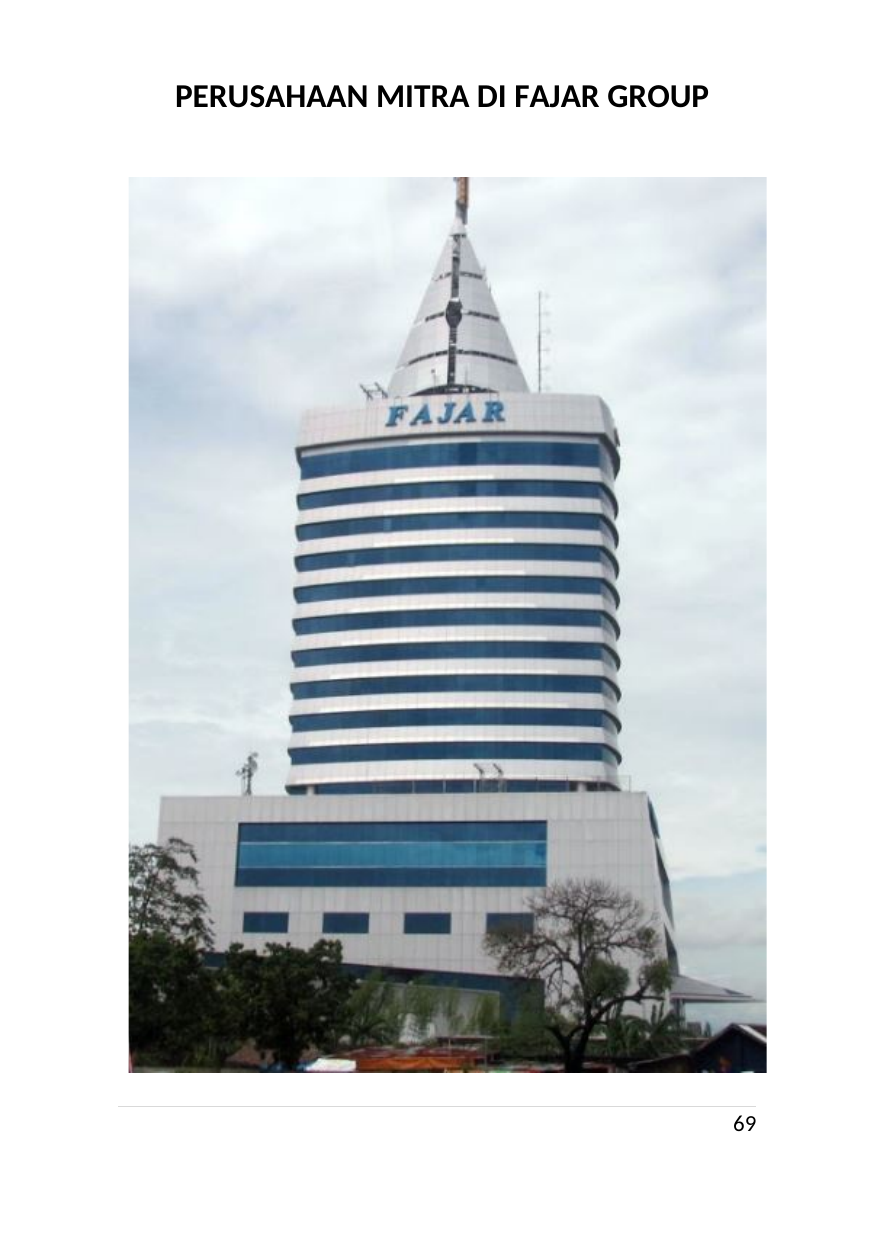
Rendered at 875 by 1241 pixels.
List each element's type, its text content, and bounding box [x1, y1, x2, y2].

picture [128, 177, 767, 1073]
text PERUSAHAAN MITRA DI FAJAR GROUP [128, 75, 756, 116]
